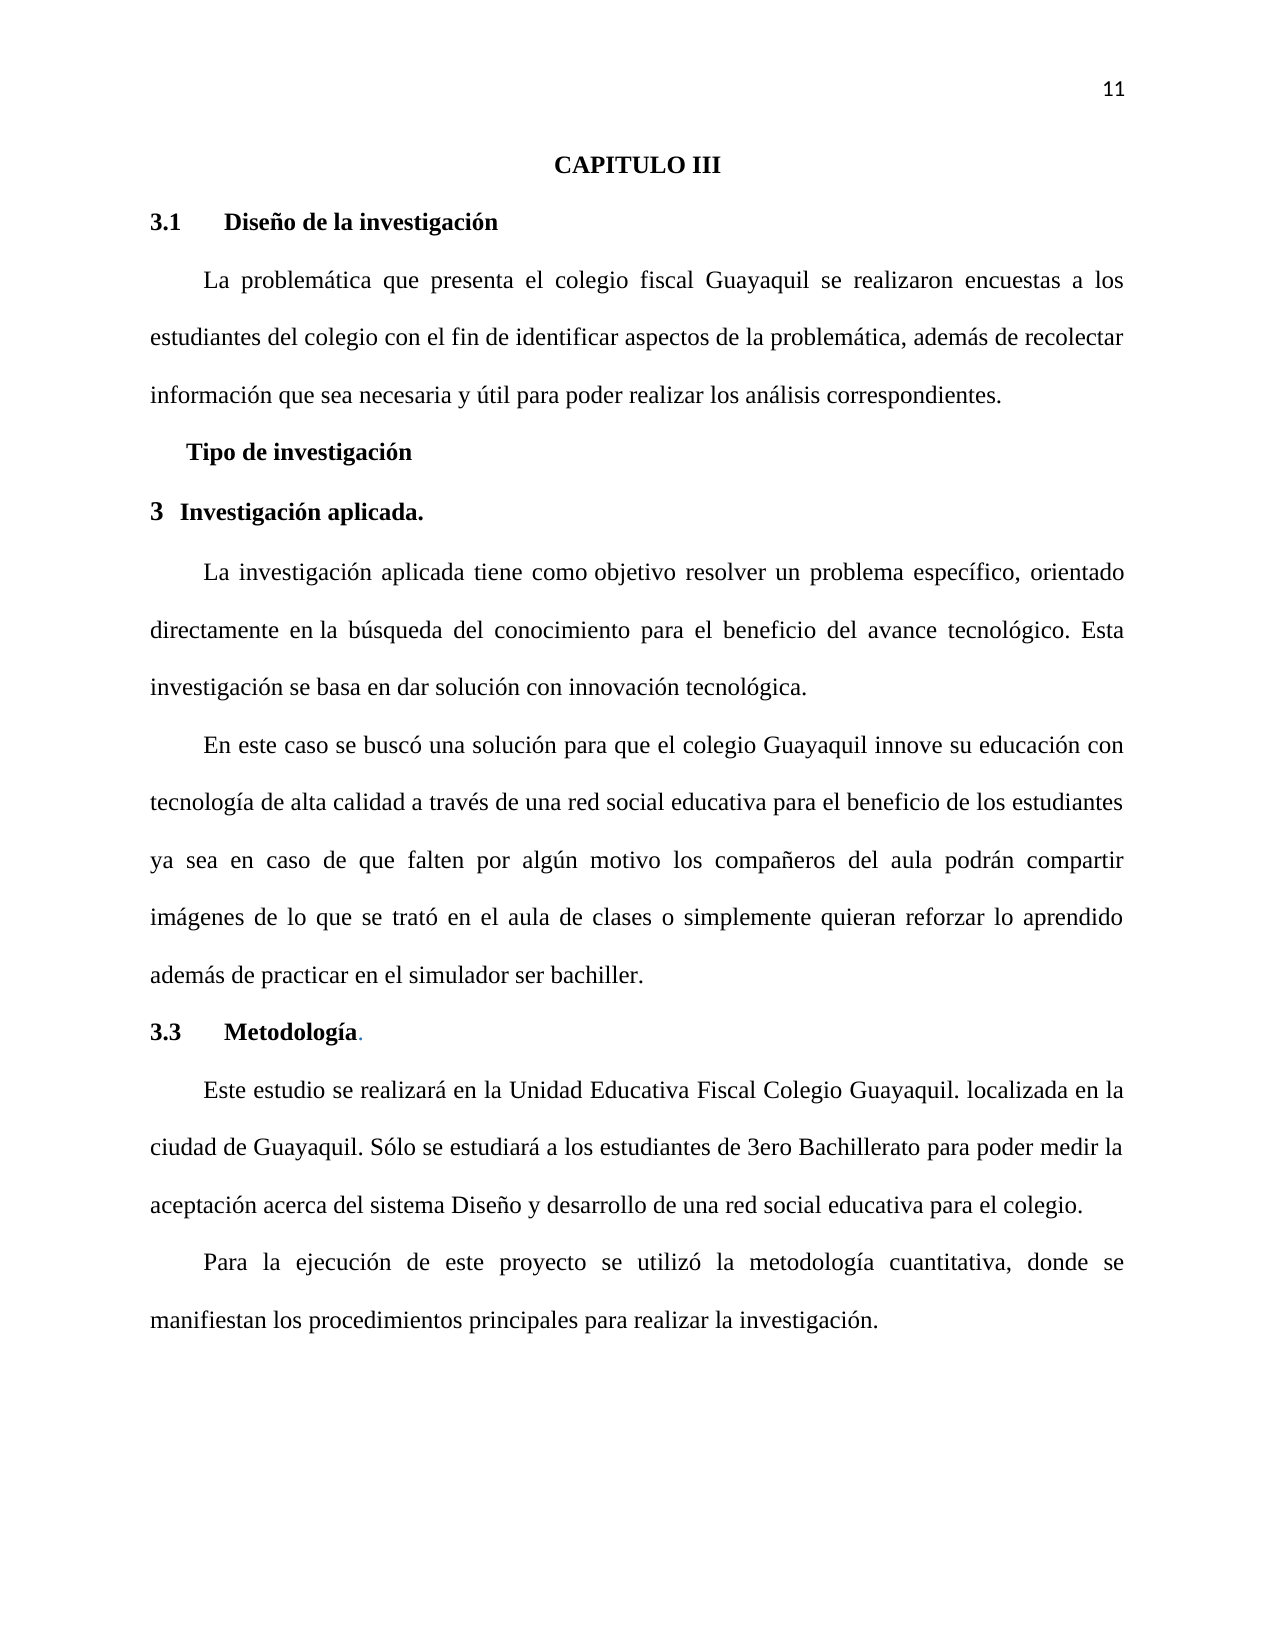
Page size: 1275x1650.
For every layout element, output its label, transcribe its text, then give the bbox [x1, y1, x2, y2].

text Para la ejecución de este proyecto se utilizó la metodología cuantitativa, donde se manifiestan los procedimientos principales para realizar la investigación. [150, 1247, 1125, 1333]
text Tipo de investigación [150, 437, 1125, 466]
subtitle Metodología. [150, 1017, 1125, 1046]
subtitle CAPITULO III [150, 150, 1125, 179]
text La investigación aplicada tiene como objetivo resolver un problema específico, orientado directamente en la búsqueda del conocimiento para el beneficio del avance tecnológico. Esta investigación se basa en dar solución con innovación tecnológica. [150, 557, 1125, 701]
subtitle Investigación aplicada. [150, 495, 1125, 526]
subtitle Diseño de la investigación [150, 207, 1125, 236]
text Este estudio se realizará en la Unidad Educativa Fiscal Colegio Guayaquil. localizada en la ciudad de Guayaquil. Sólo se estudiará a los estudiantes de 3ero Bachillerato para poder medir la aceptación acerca del sistema Diseño y desarrollo de una red social educativa para el colegio. [150, 1075, 1125, 1218]
text La problemática que presenta el colegio fiscal Guayaquil se realizaron encuestas a los estudiantes del colegio con el fin de identificar aspectos de la problemática, además de recolectar información que sea necesaria y útil para poder realizar los análisis correspondientes. [150, 265, 1125, 409]
text En este caso se buscó una solución para que el colegio Guayaquil innove su educación con tecnología de alta calidad a través de una red social educativa para el beneficio de los estudiantes ya sea en caso de que falten por algún motivo los compañeros del aula podrán compartir imágenes de lo que se trató en el aula de clases o simplemente quieran reforzar lo aprendido además de practicar en el simulador ser bachiller. [150, 730, 1125, 988]
